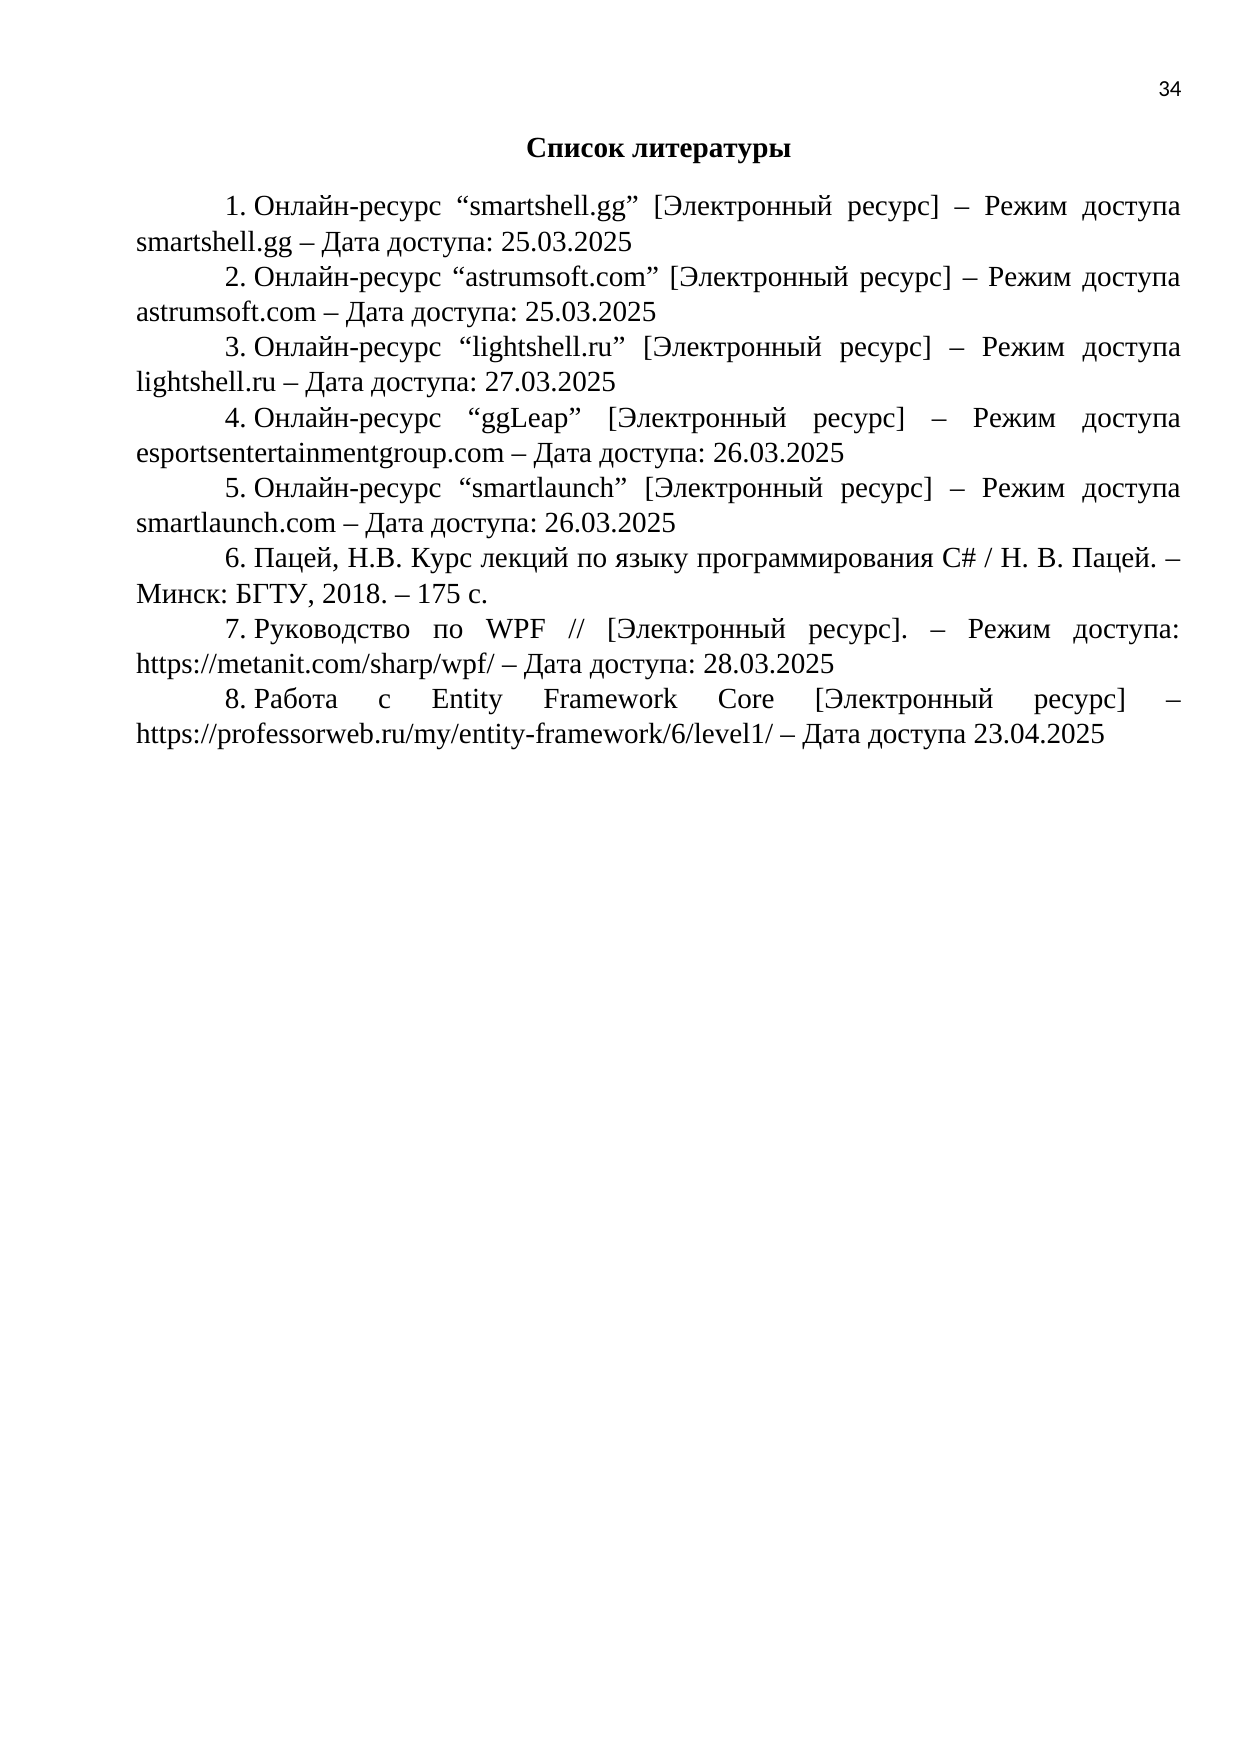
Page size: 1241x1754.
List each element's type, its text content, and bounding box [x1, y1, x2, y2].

list Работа с Entity Framework Core [Электронный ресурс] – https://professorweb.ru/my/entity-framework/6/level1/ – Дата доступа 23.04.2025 [136, 681, 1181, 750]
list Онлайн-ресурс “ggLeap” [Электронный ресурс] – Режим доступа esportsentertainmentgroup.com – Дата доступа: 26.03.2025 [136, 400, 1181, 468]
subtitle Список литературы [136, 130, 1181, 163]
list Онлайн-ресурс “astrumsoft.com” [Электронный ресурс] – Режим доступа astrumsoft.com – Дата доступа: 25.03.2025 [136, 259, 1181, 328]
list Онлайн-ресурс “smartshell.gg” [Электронный ресурс] – Режим доступа smartshell.gg – Дата доступа: 25.03.2025 [136, 188, 1181, 257]
list Онлайн-ресурс “smartlaunch” [Электронный ресурс] – Режим доступа smartlaunch.com – Дата доступа: 26.03.2025 [136, 470, 1181, 539]
list Онлайн-ресурс “lightshell.ru” [Электронный ресурс] – Режим доступа lightshell.ru – Дата доступа: 27.03.2025 [136, 329, 1181, 398]
list Руководство по WPF // [Электронный ресурс]. – Режим доступа: https://metanit.com/sharp/wpf/ – Дата доступа: 28.03.2025 [136, 611, 1181, 680]
list Пацей, Н.В. Курс лекций по языку программирования C# / Н. В. Пацей. – Минск: БГТУ, 2018. – 175 с. [136, 541, 1181, 609]
